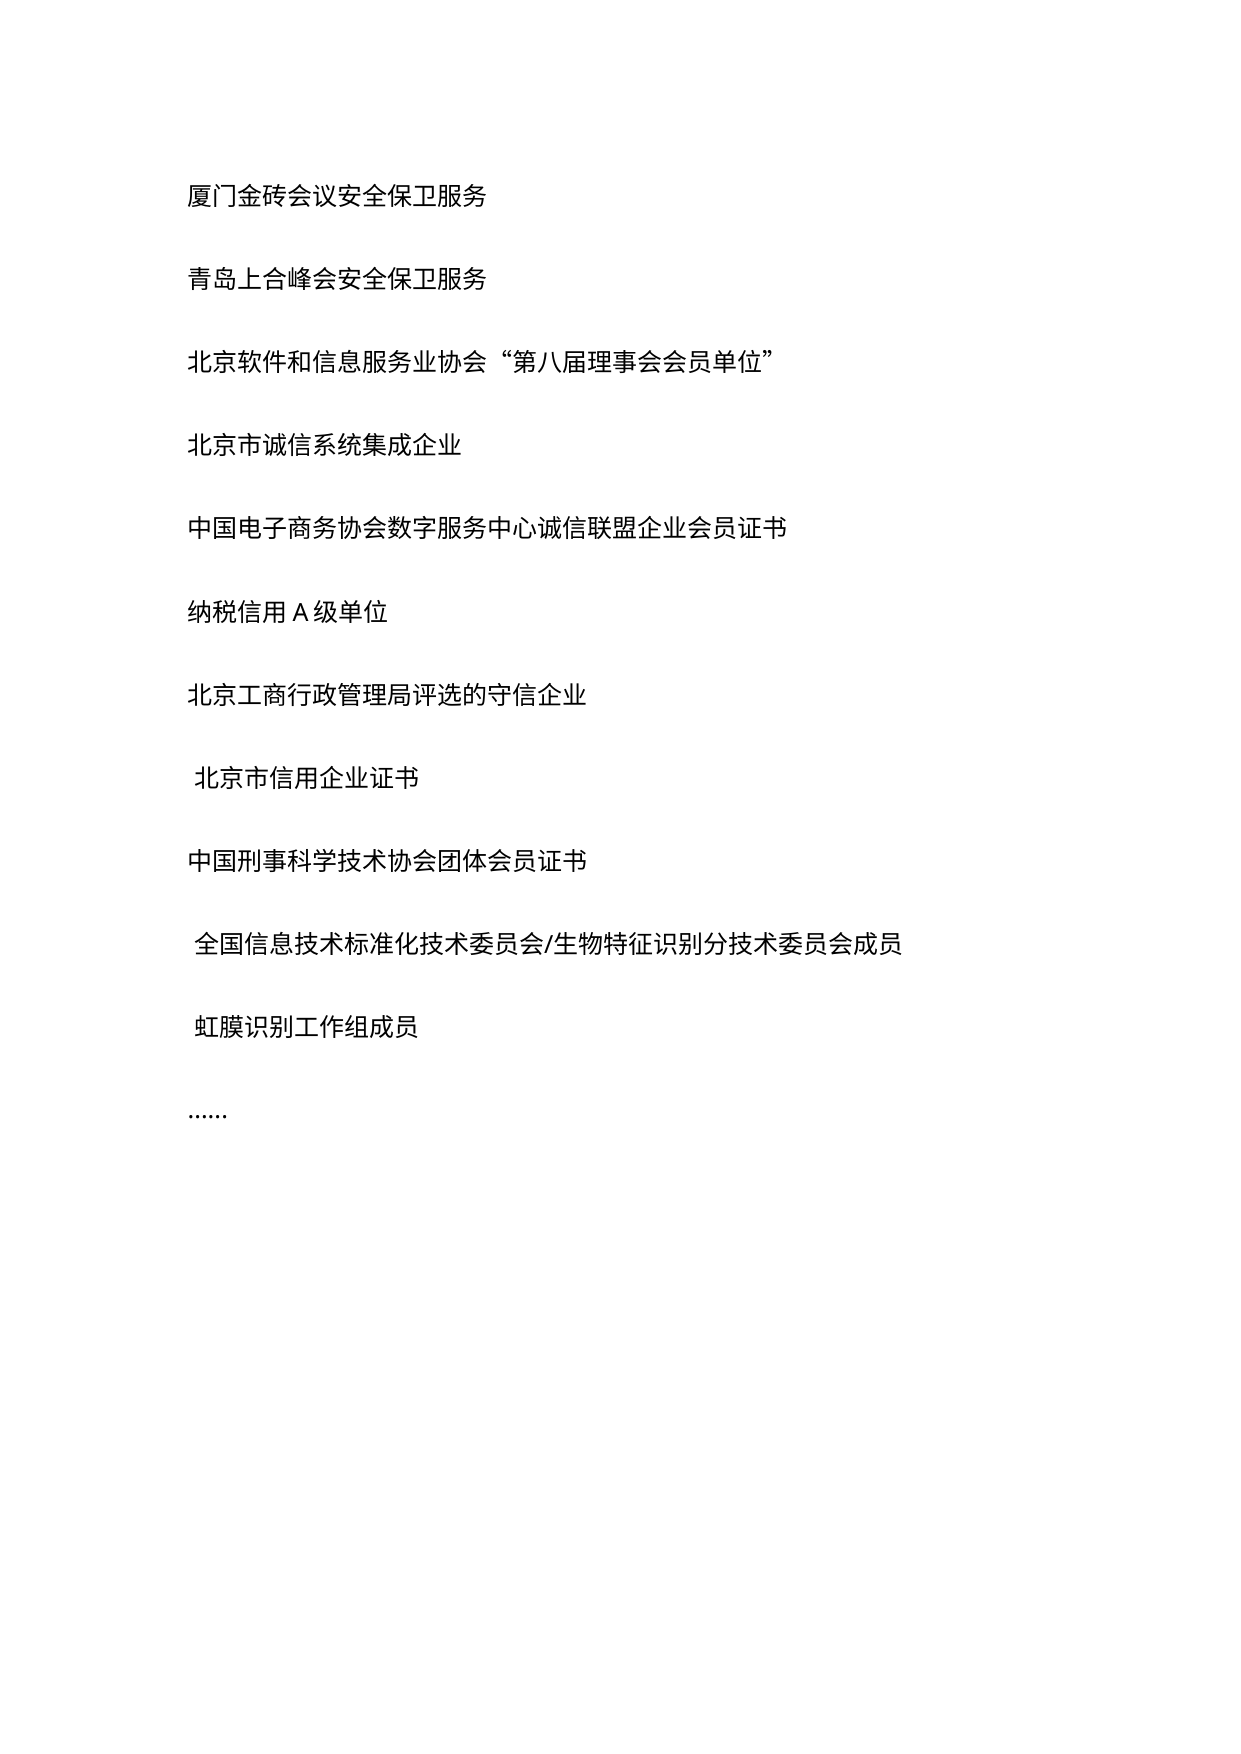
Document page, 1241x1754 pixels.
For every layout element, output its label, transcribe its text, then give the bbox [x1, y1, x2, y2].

list 全国信息技术标准化技术委员会/生物特征识别分技术委员会成员 [187, 910, 1053, 975]
list 青岛上合峰会安全保卫服务 [187, 245, 1053, 310]
list 虹膜识别工作组成员 [187, 993, 1053, 1058]
list 中国电子商务协会数字服务中心诚信联盟企业会员证书 [187, 494, 1053, 559]
list 北京工商行政管理局评选的守信企业 [187, 661, 1053, 726]
list 北京市诚信系统集成企业 [187, 411, 1053, 476]
list ...... [187, 1076, 1053, 1141]
list 纳税信用A级单位 [187, 578, 1053, 643]
list 北京软件和信息服务业协会“第八届理事会会员单位” [187, 328, 1053, 393]
list 厦门金砖会议安全保卫服务 [187, 162, 1053, 227]
list 中国刑事科学技术协会团体会员证书 [187, 827, 1053, 892]
list 北京市信用企业证书 [187, 744, 1053, 809]
